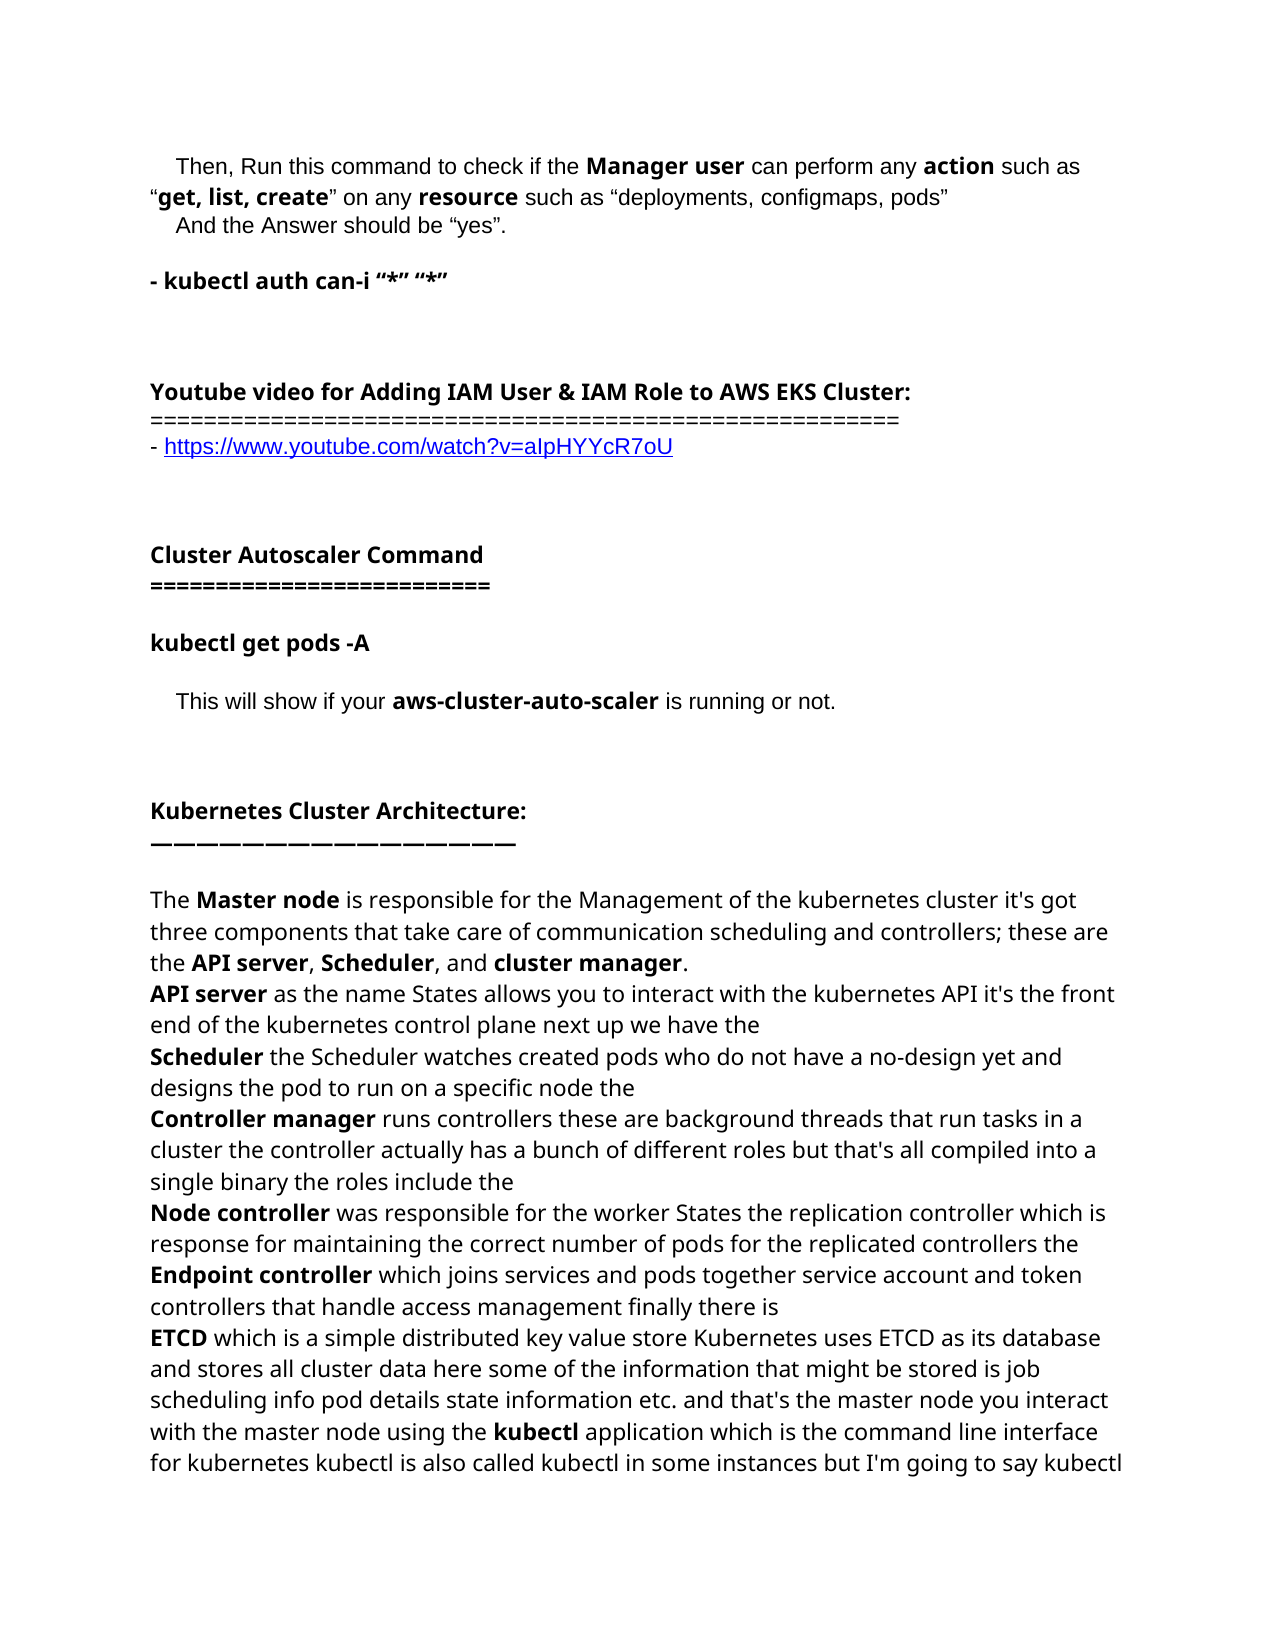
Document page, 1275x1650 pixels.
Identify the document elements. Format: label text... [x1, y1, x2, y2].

text Controller manager runs controllers these are background threads that run tasks in a cluster the controller actually has a bunch of different roles but that's all compiled into a single binary the roles include the [150, 1103, 1125, 1197]
text ======================================================== [150, 407, 1125, 433]
text Then, Run this command to check if the Manager user can perform any action such as “get, list, create” on any resource such as “deployments, configmaps, pods” [150, 150, 1125, 212]
text - https://www.youtube.com/watch?v=aIpHYYcR7oU [150, 433, 1125, 459]
text Cluster Autoscaler Command [150, 538, 1125, 570]
text - kubectl auth can-i “*” “*” [150, 265, 1125, 296]
text ———————————————— [150, 827, 1125, 858]
text And the Answer should be “yes”. [150, 212, 1125, 239]
text Endpoint controller which joins services and pods together service account and token controllers that handle access management finally there is [150, 1259, 1125, 1322]
text The Master node is responsible for the Management of the kubernetes cluster it's got three components that take care of communication scheduling and controllers; these are the API server, Scheduler, and cluster manager. [150, 884, 1125, 978]
text Youtube video for Adding IAM User & IAM Role to AWS EKS Cluster: [150, 376, 1125, 407]
text API server as the name States allows you to interact with the kubernetes API it's the front end of the kubernetes control plane next up we have the [150, 978, 1125, 1040]
text ========================== [150, 570, 1125, 601]
text Node controller was responsible for the worker States the replication controller which is response for maintaining the correct number of pods for the replicated controllers the [150, 1197, 1125, 1259]
text This will show if your aws-cluster-auto-scaler is running or not. [150, 685, 1125, 716]
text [150, 1322, 1125, 1478]
text Scheduler the Scheduler watches created pods who do not have a no-design yet and designs the pod to run on a specific node the [150, 1040, 1125, 1103]
text Kubernetes Cluster Architecture: [150, 795, 1125, 827]
text kubectl get pods -A [150, 627, 1125, 659]
